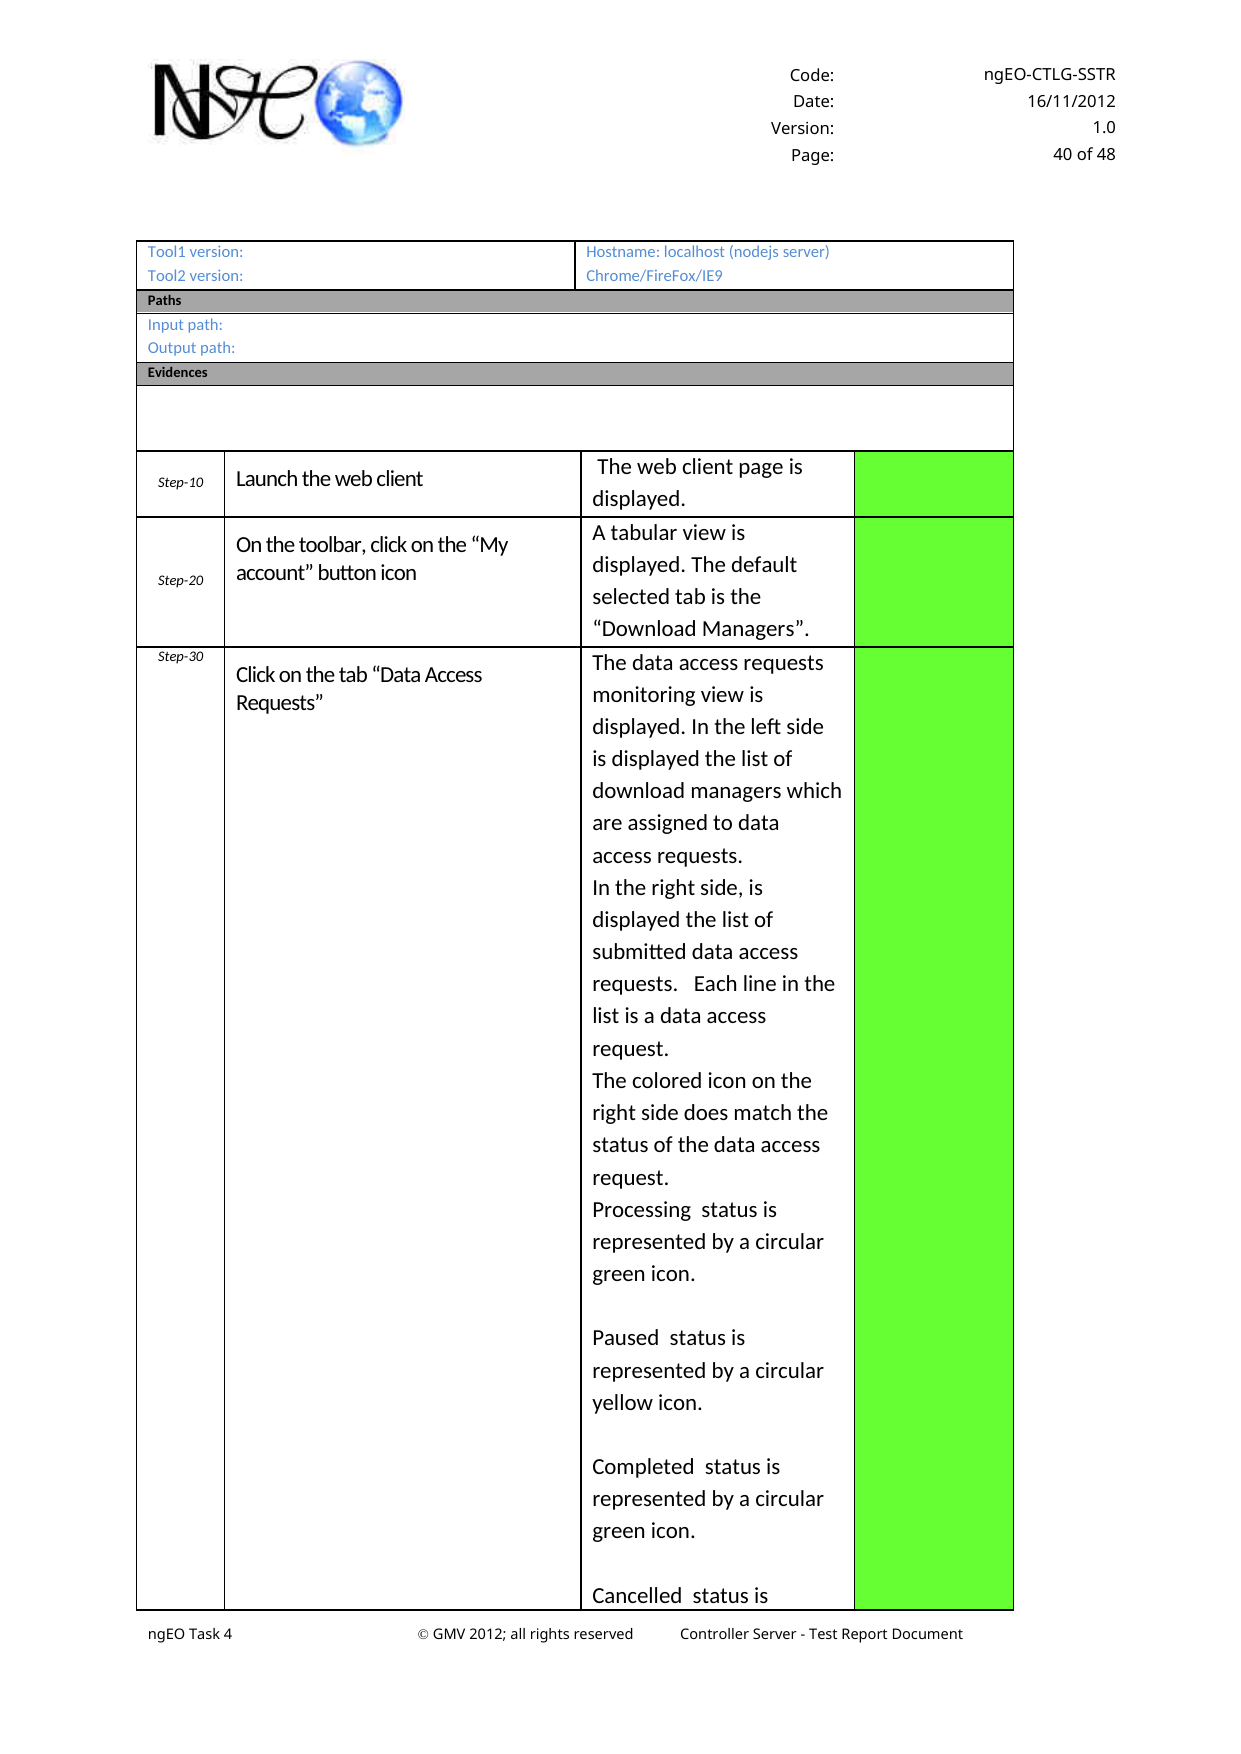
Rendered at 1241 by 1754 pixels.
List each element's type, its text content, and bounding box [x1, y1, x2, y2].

table_cell On the toolbar, click on the “My account” button icon [225, 518, 580, 646]
table_cell Step-30 [137, 648, 224, 1609]
table_cell Step-10 [137, 452, 224, 516]
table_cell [576, 242, 1013, 289]
table_cell Launch the web client [225, 452, 580, 516]
table_cell Evidences [137, 363, 1013, 385]
table_cell Step-20 [137, 518, 224, 646]
table_cell Paths [137, 291, 1013, 312]
table_cell [855, 518, 1013, 646]
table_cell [582, 648, 854, 1609]
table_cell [137, 242, 574, 289]
table_cell A tabular view is displayed. The default selected tab is the “Download Managers”. [582, 518, 854, 646]
table_cell [137, 386, 1013, 450]
table_cell [855, 452, 1013, 516]
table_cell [225, 648, 580, 1609]
table_cell [855, 648, 1013, 1609]
table_cell Input path: Output path: [137, 314, 1013, 362]
table_cell The web client page is displayed. [582, 452, 854, 516]
